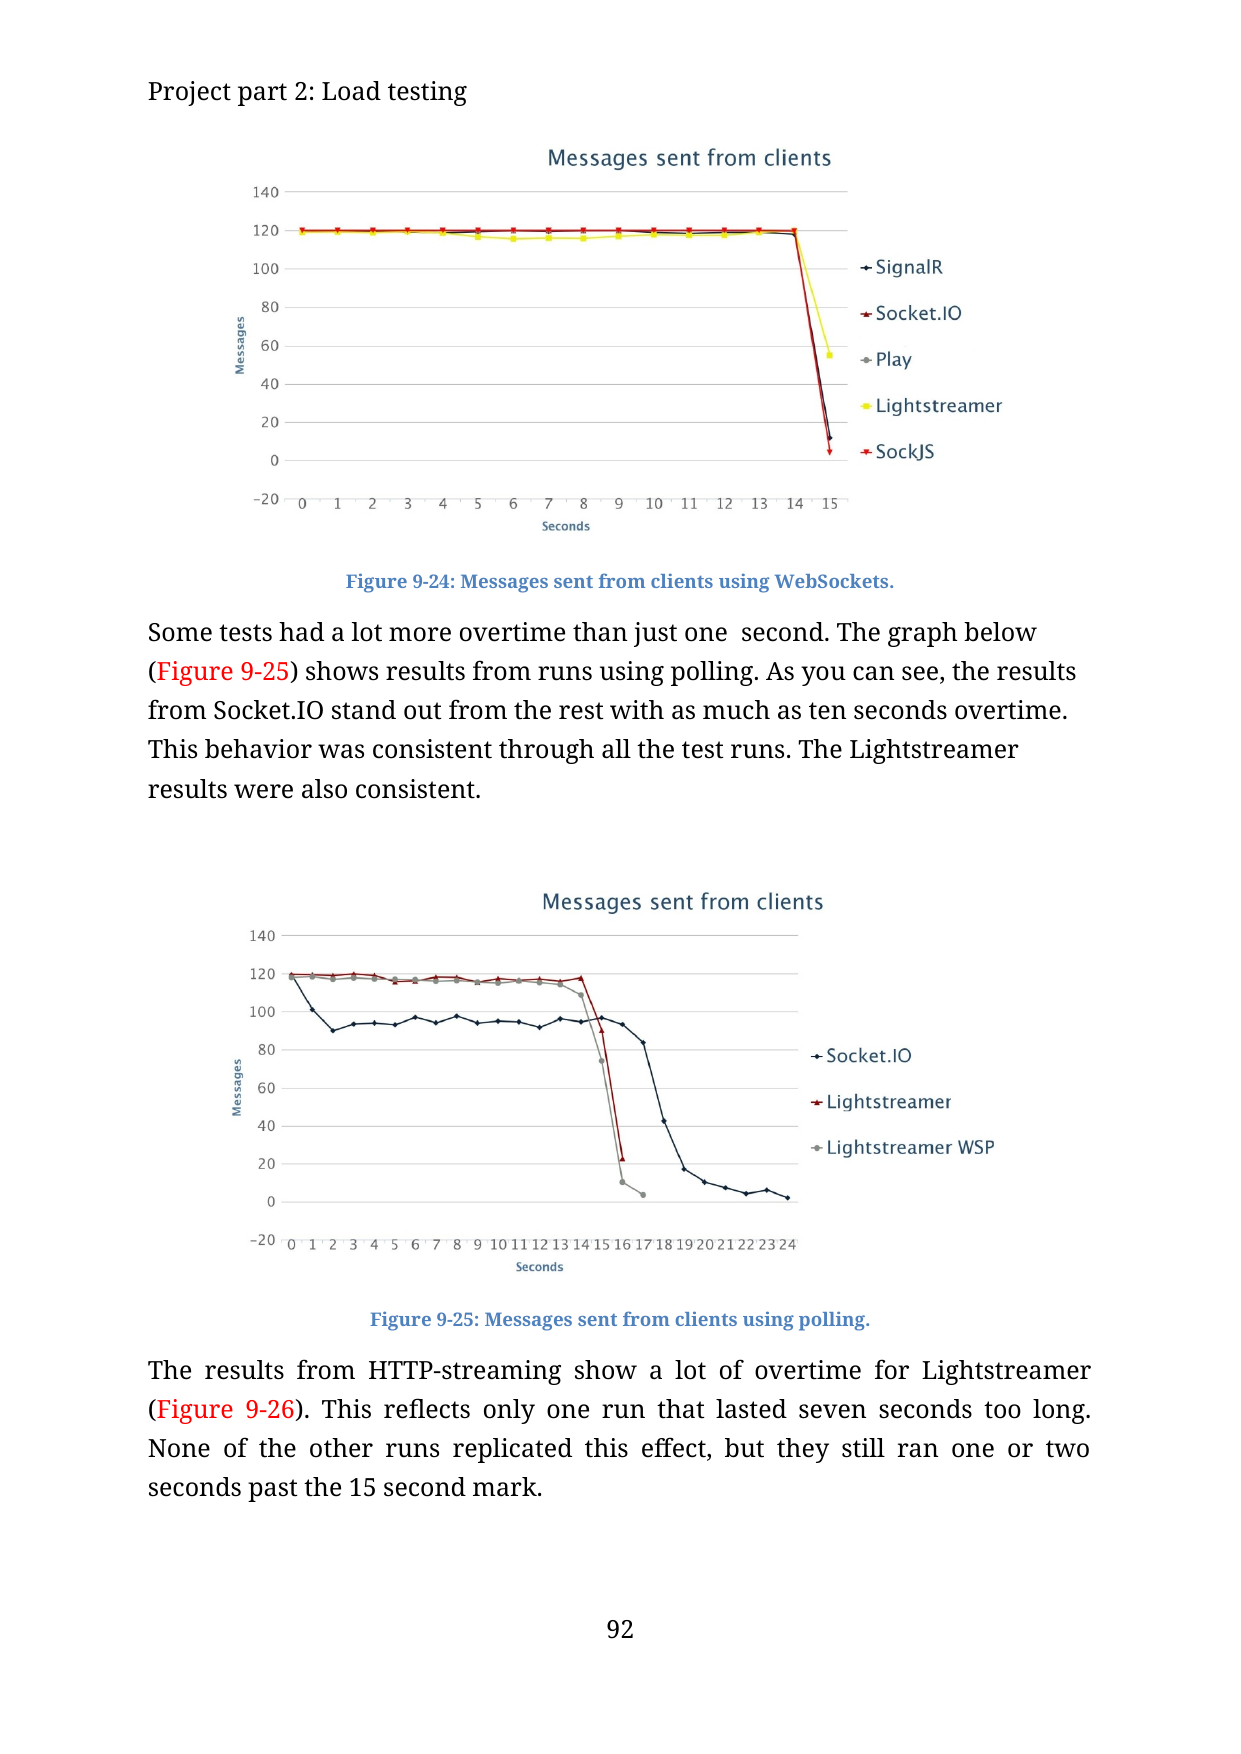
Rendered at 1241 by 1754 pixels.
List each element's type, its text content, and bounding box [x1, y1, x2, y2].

picture [222, 147, 1018, 543]
picture [219, 891, 1021, 1280]
